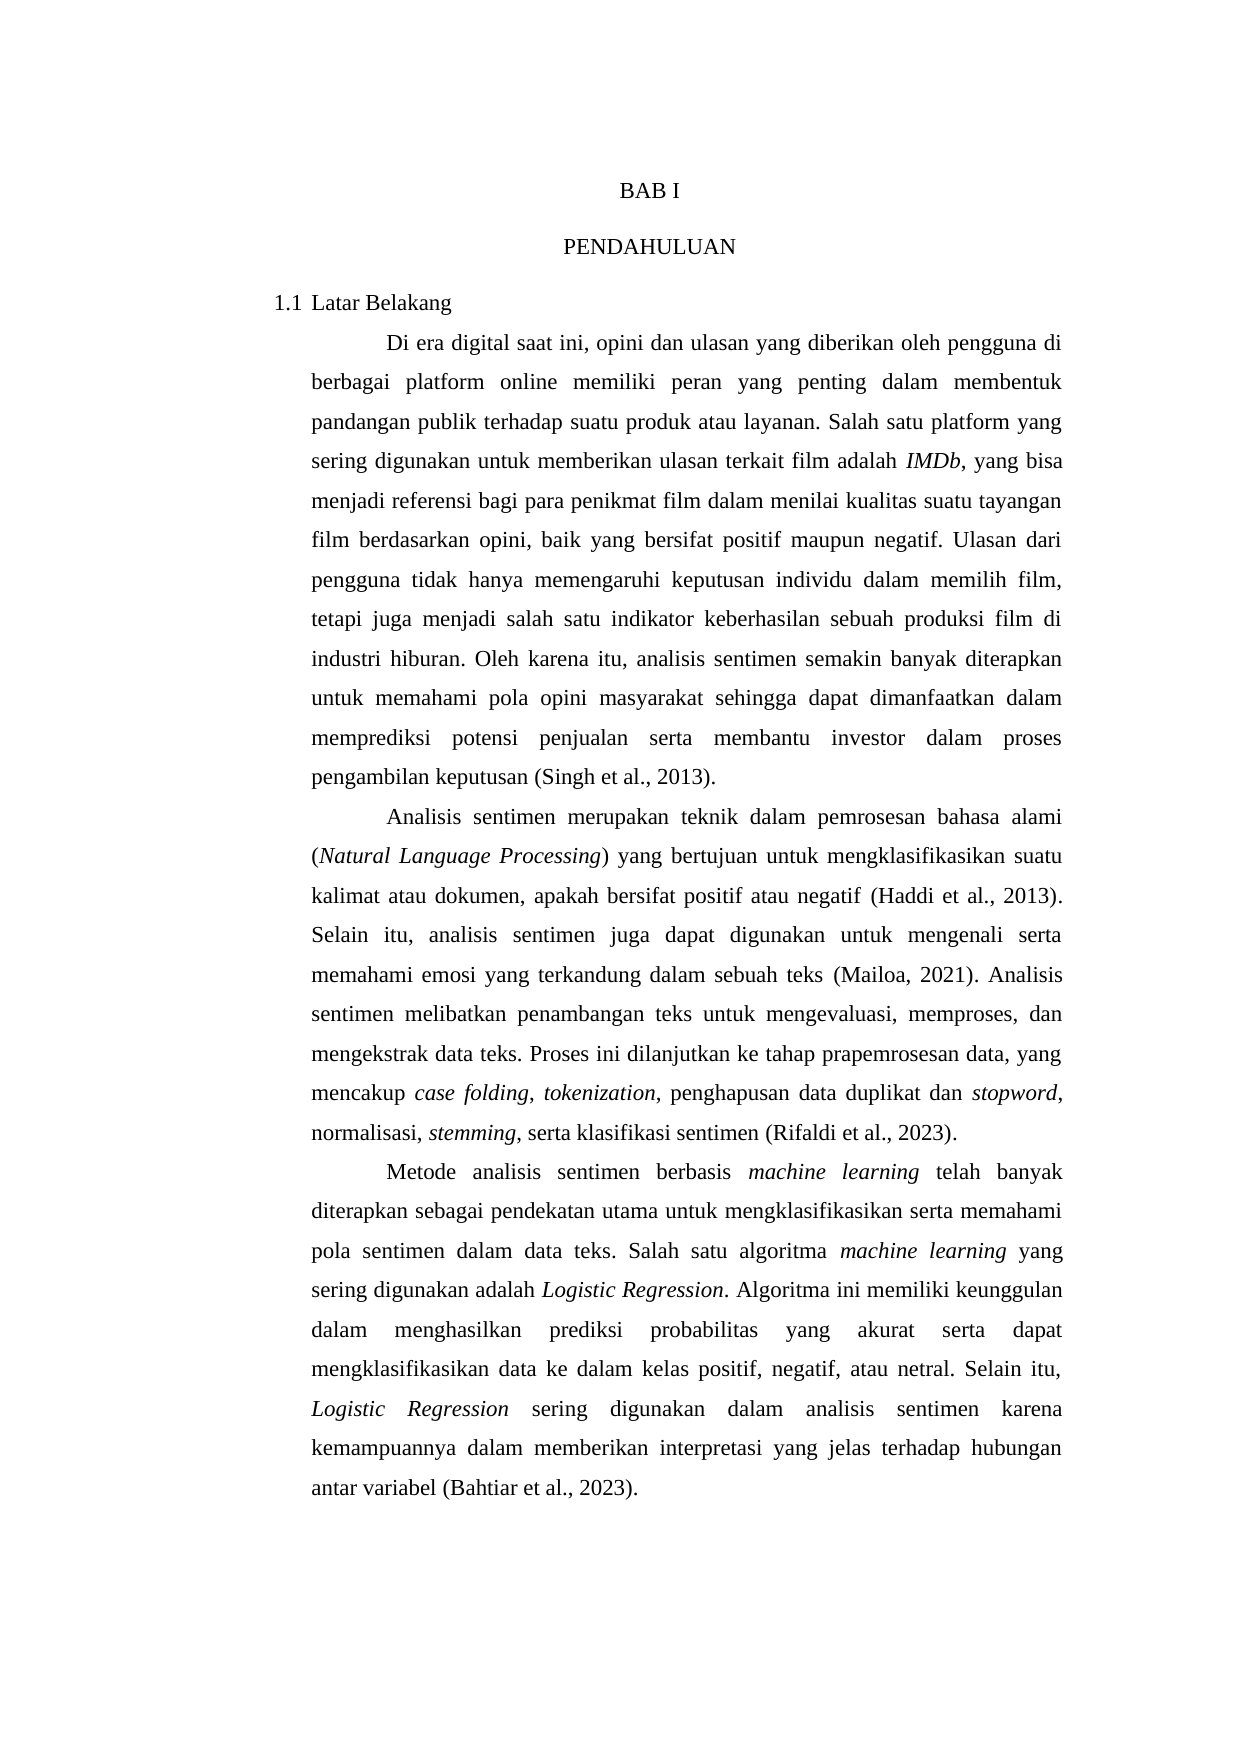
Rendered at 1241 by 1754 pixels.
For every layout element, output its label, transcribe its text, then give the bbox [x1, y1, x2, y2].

text PENDAHULUAN [236, 233, 1063, 260]
list Analisis sentimen merupakan teknik dalam pemrosesan bahasa alami (Natural Language Processing) yang bertujuan untuk mengklasifikasikan suatu kalimat atau dokumen, apakah bersifat positif atau negatif (Haddi et al., 2013). Selain itu, analisis sentimen juga dapat digunakan untuk mengenali serta memahami emosi yang terkandung dalam sebuah teks (Mailoa, 2021). Analisis sentimen melibatkan penambangan teks untuk mengevaluasi, memproses, dan mengekstrak data teks. Proses ini dilanjutkan ke tahap prapemrosesan data, yang mencakup case folding, tokenization, penghapusan data duplikat dan stopword, normalisasi, stemming, serta klasifikasi sentimen (Rifaldi et al., 2023). [311, 803, 1063, 1145]
list Di era digital saat ini, opini dan ulasan yang diberikan oleh pengguna di berbagai platform online memiliki peran yang penting dalam membentuk pandangan publik terhadap suatu produk atau layanan. Salah satu platform yang sering digunakan untuk memberikan ulasan terkait film adalah IMDb, yang bisa menjadi referensi bagi para penikmat film dalam menilai kualitas suatu tayangan film berdasarkan opini, baik yang bersifat positif maupun negatif. Ulasan dari pengguna tidak hanya memengaruhi keputusan individu dalam memilih film, tetapi juga menjadi salah satu indikator keberhasilan sebuah produksi film di industri hiburan. Oleh karena itu, analisis sentimen semakin banyak diterapkan untuk memahami pola opini masyarakat sehingga dapat dimanfaatkan dalam memprediksi potensi penjualan serta membantu investor dalam proses pengambilan keputusan (Singh et al., 2013). [311, 329, 1063, 789]
text BAB I [236, 177, 1063, 203]
list Latar Belakang [274, 289, 1063, 316]
list Metode analisis sentimen berbasis machine learning telah banyak diterapkan sebagai pendekatan utama untuk mengklasifikasikan serta memahami pola sentimen dalam data teks. Salah satu algoritma machine learning yang sering digunakan adalah Logistic Regression. Algoritma ini memiliki keunggulan dalam menghasilkan prediksi probabilitas yang akurat serta dapat mengklasifikasikan data ke dalam kelas positif, negatif, atau netral. Selain itu, Logistic Regression sering digunakan dalam analisis sentimen karena kemampuannya dalam memberikan interpretasi yang jelas terhadap hubungan antar variabel (Bahtiar et al., 2023). [311, 1158, 1063, 1500]
